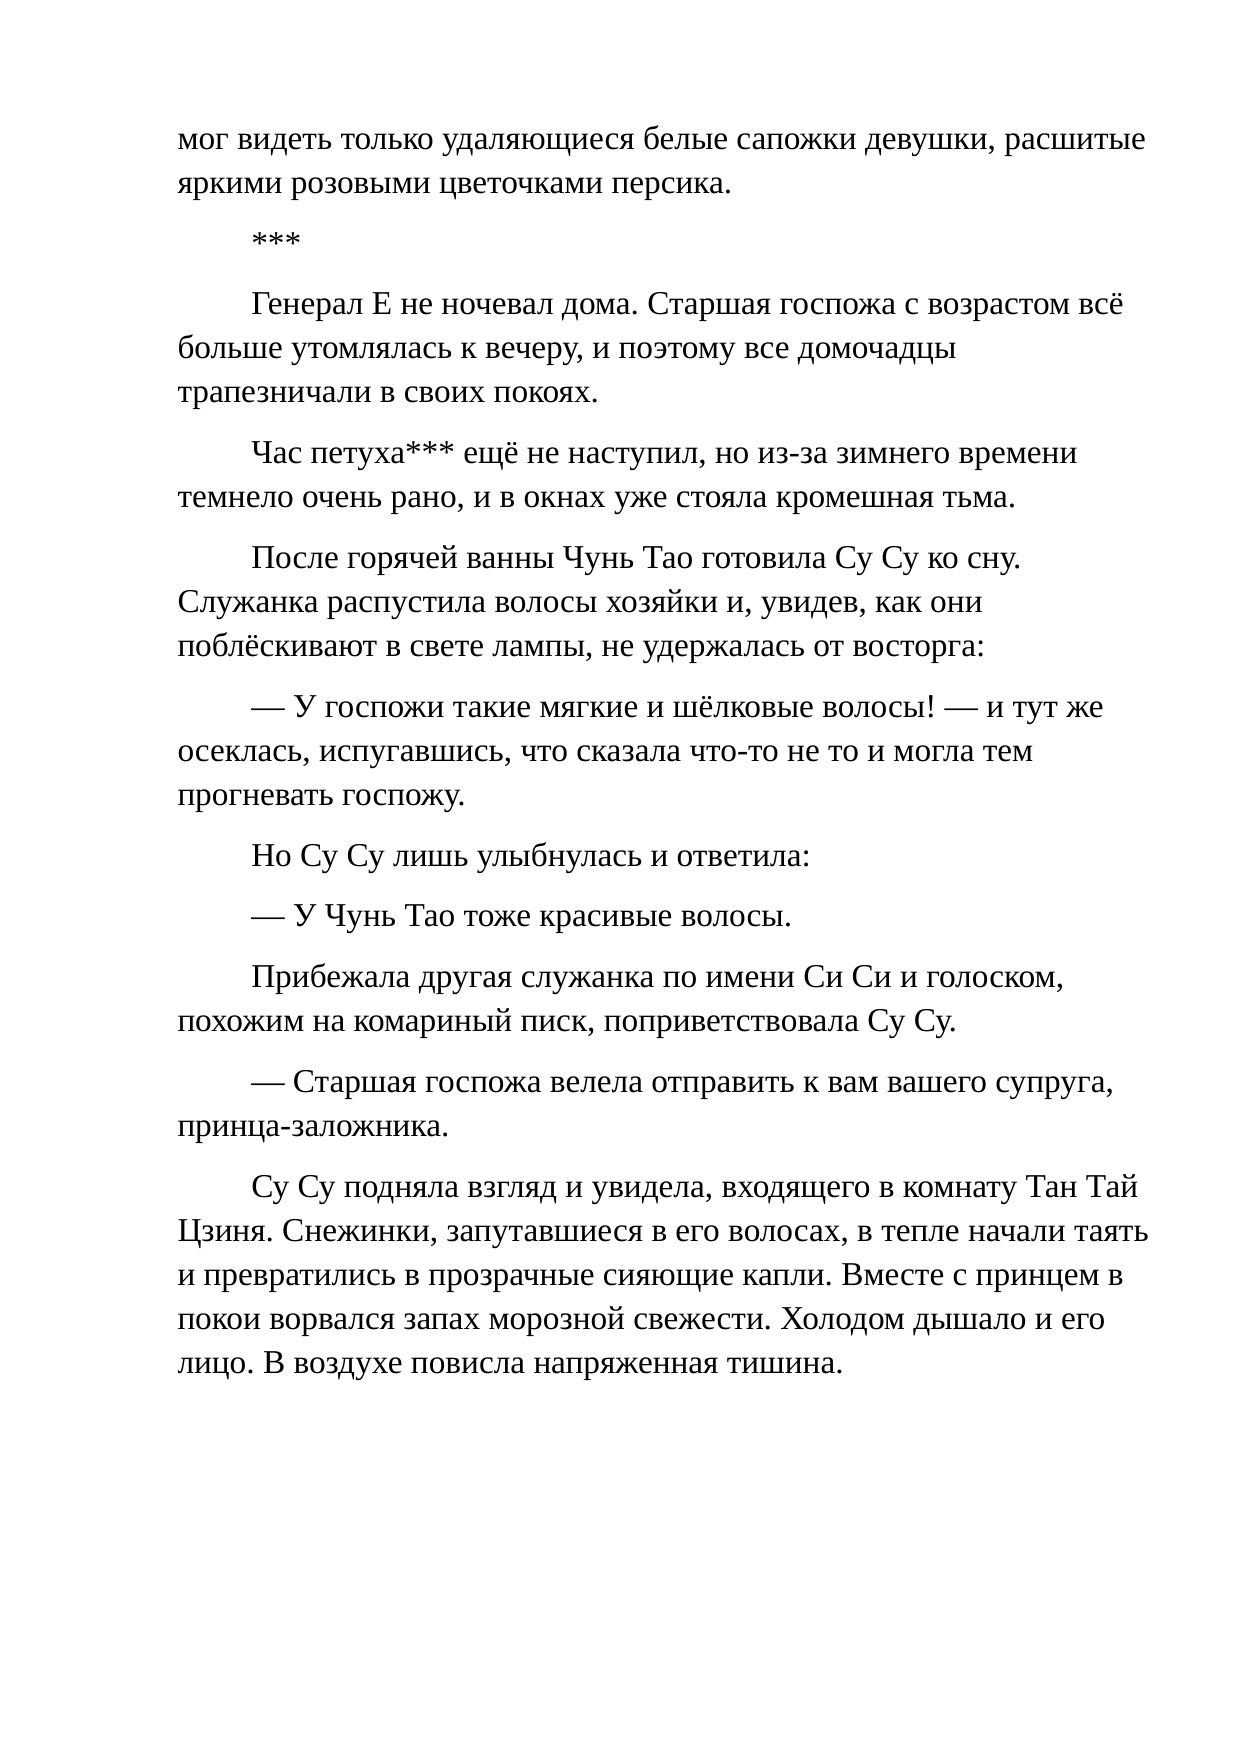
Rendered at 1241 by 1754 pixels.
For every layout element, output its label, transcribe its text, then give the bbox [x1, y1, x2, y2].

text — У госпожи такие мягкие и шёлковые волосы! — и тут же осеклась, испугавшись, что сказала что-то не то и могла тем прогневать госпожу. [177, 686, 1152, 813]
text Но Су Су лишь улыбнулась и ответила: [177, 835, 1152, 873]
text *** [177, 223, 1152, 261]
text — Старшая госпожа велела отправить к вам вашего супруга, принца-заложника. [177, 1061, 1152, 1144]
text Прибежала другая служанка по имени Си Си и голоском, похожим на комариный писк, поприветствовала Су Су. [177, 956, 1152, 1039]
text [177, 118, 1152, 201]
text Су Су подняла взгляд и увидела, входящего в комнату Тан Тай Цзиня. Снежинки, запутавшиеся в его волосах, в тепле начали таять и превратились в прозрачные сияющие капли. Вместе с принцем в покои ворвался запах морозной свежести. Холодом дышало и его лицо. В воздухе повисла напряженная тишина. [177, 1166, 1152, 1381]
text После горячей ванны Чунь Тао готовила Су Су ко сну. Служанка распустила волосы хозяйки и, увидев, как они поблёскивают в свете лампы, не удержалась от восторга: [177, 537, 1152, 664]
text — У Чунь Тао тоже красивые волосы. [177, 896, 1152, 934]
text Час петуха*** ещё не наступил, но из-за зимнего времени темнело очень рано, и в окнах уже стояла кромешная тьма. [177, 432, 1152, 515]
text Генерал Е не ночевал дома. Старшая госпожа с возрастом всё больше утомлялась к вечеру, и поэтому все домочадцы трапезничали в своих покоях. [177, 284, 1152, 410]
